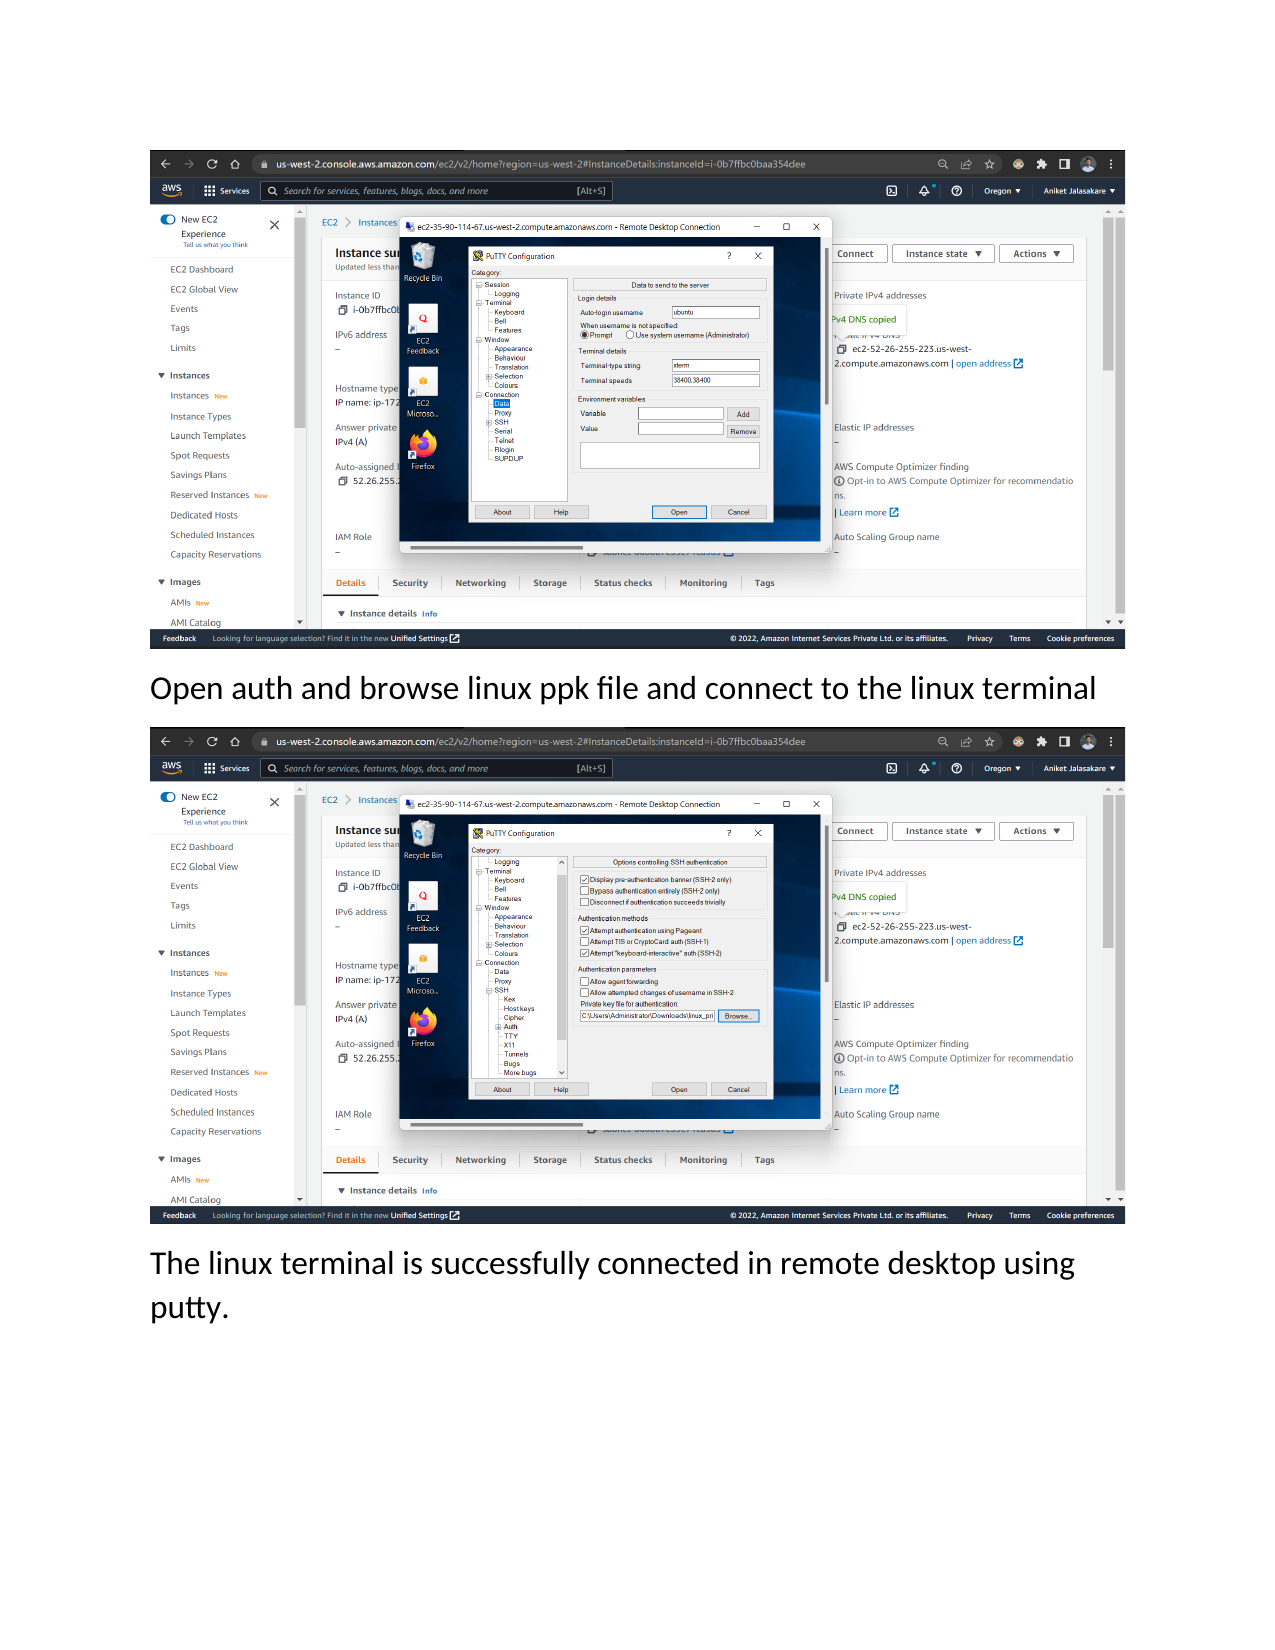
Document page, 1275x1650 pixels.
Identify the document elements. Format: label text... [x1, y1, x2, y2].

text The linux terminal is successfully connected in remote desktop using putty. [150, 1242, 1125, 1327]
picture [150, 727, 1125, 1224]
picture [150, 150, 1125, 649]
text Open auth and browse linux ppk file and connect to the linux terminal [150, 667, 1125, 708]
